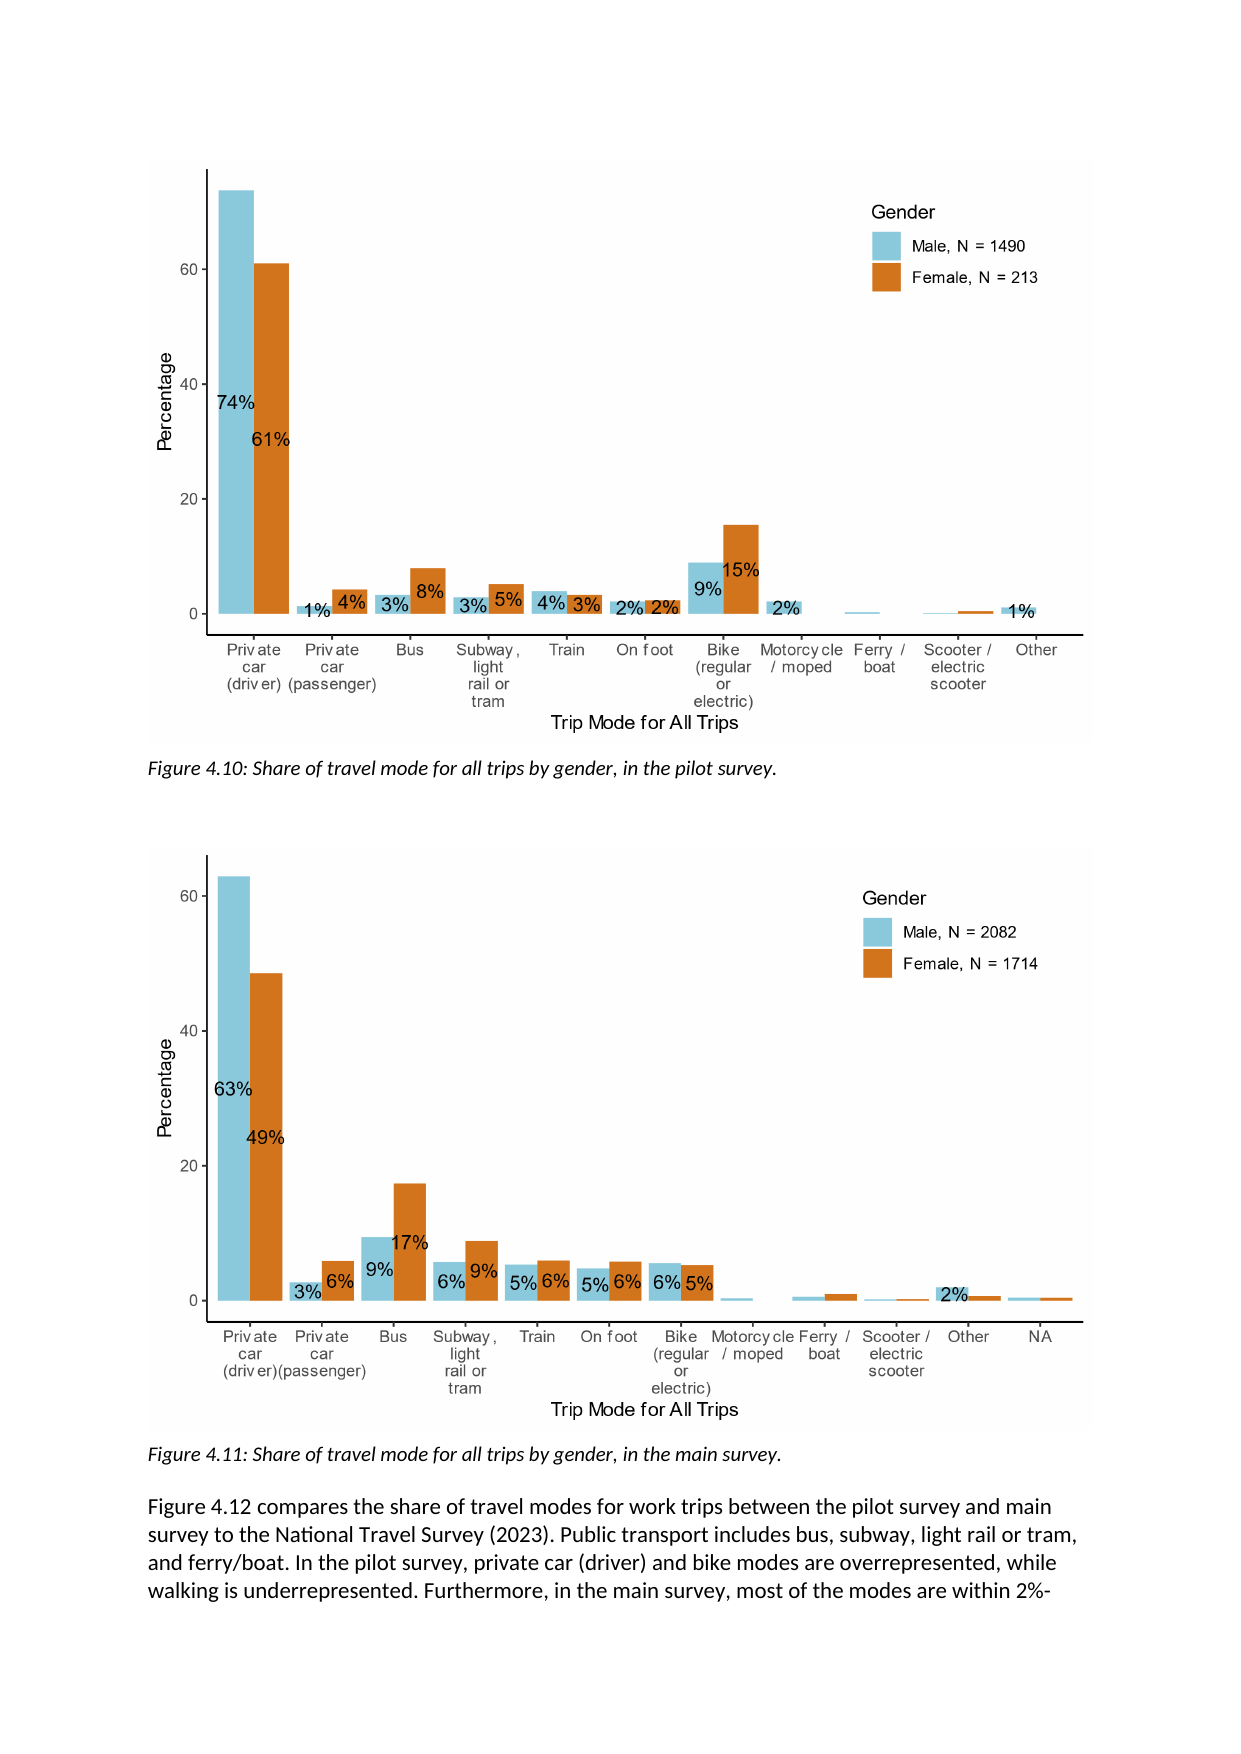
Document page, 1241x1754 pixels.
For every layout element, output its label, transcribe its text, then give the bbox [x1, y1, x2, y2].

picture [147, 159, 1093, 743]
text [148, 1492, 1092, 1604]
picture [147, 846, 1093, 1430]
